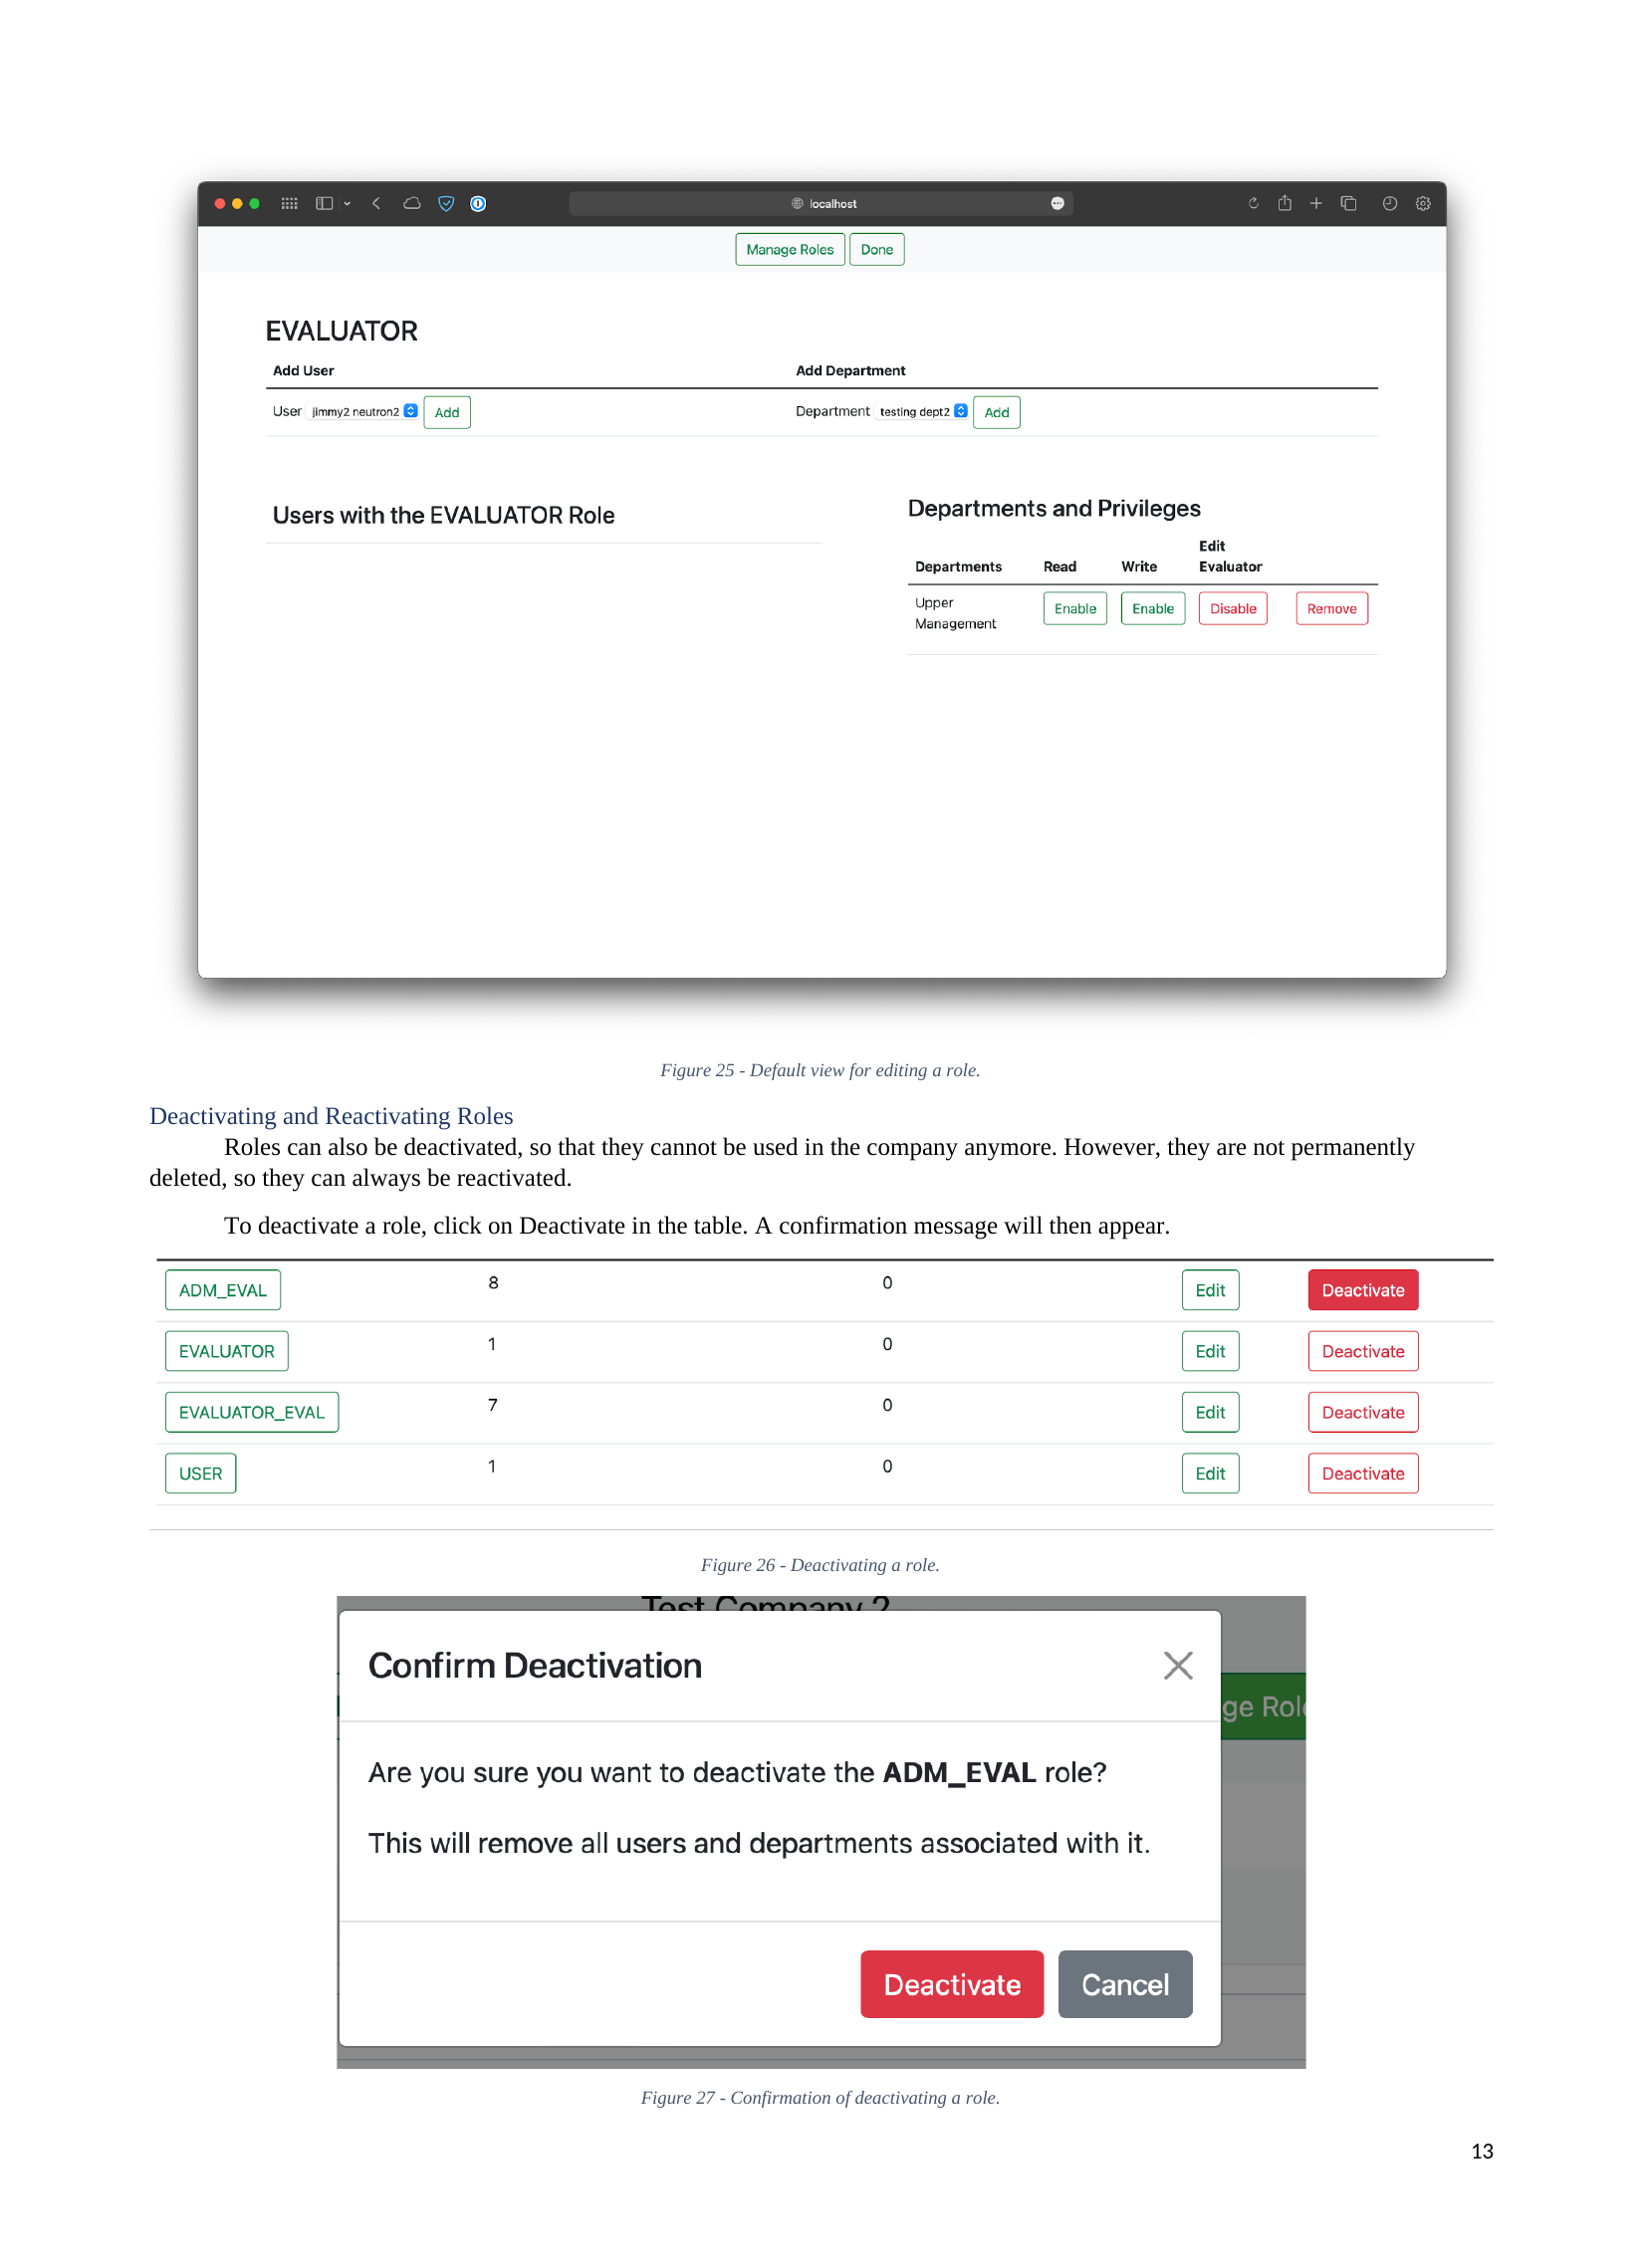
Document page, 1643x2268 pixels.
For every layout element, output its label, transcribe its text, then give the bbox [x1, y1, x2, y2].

text Figure 27 - Confirmation of deactivating a role. [149, 2087, 1494, 2109]
picture [149, 1257, 1494, 1535]
text To deactivate a role, click on Deactivate in the table. A confirmation message will then appear. [149, 1211, 1494, 1240]
picture [149, 149, 1494, 1041]
subtitle Deactivating and Reactivating Roles [149, 1101, 1494, 1130]
text Figure 26 - Deactivating a role. [149, 1554, 1494, 1575]
text Figure 25 - Default view for editing a role. [149, 1059, 1494, 1081]
text Roles can also be deactivated, so that they cannot be used in the company anymore. However, they are not permanently deleted, so they can always be reactivated. [149, 1132, 1494, 1192]
picture [337, 1596, 1306, 2069]
